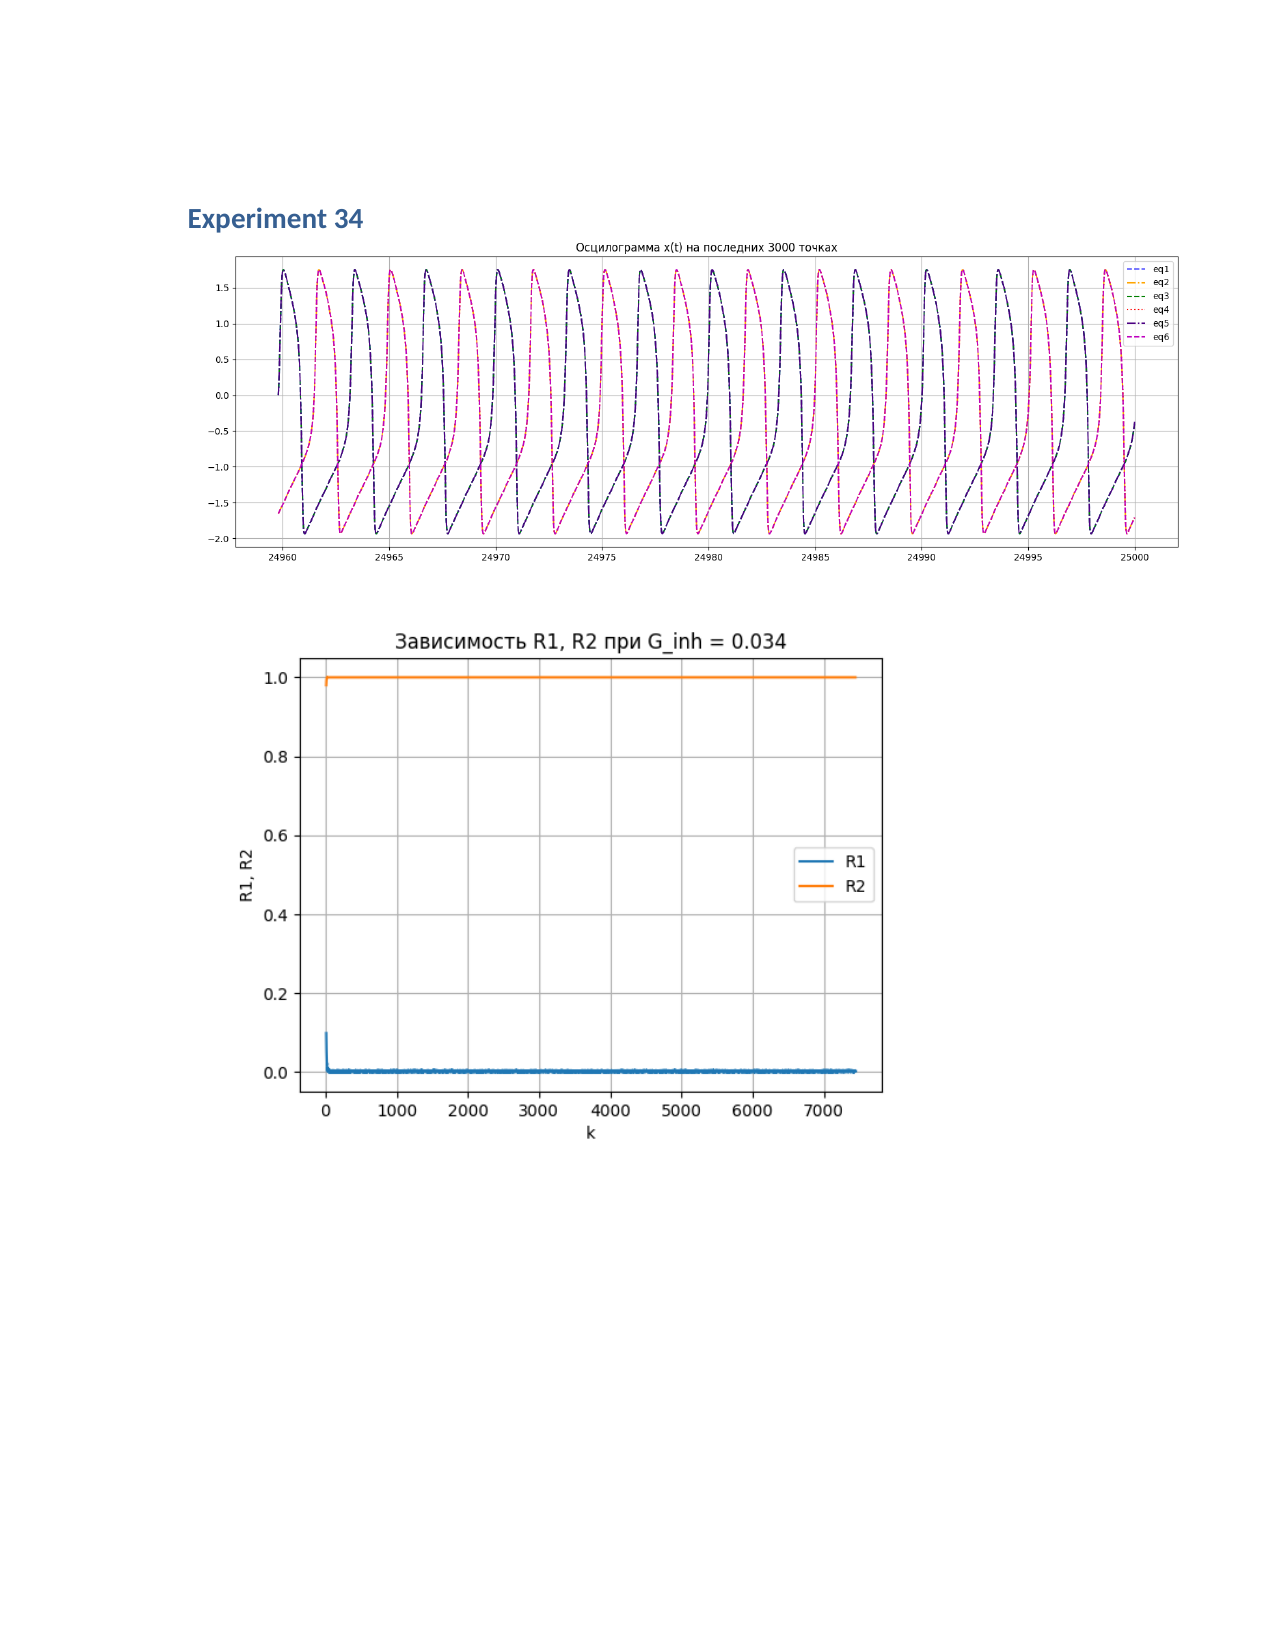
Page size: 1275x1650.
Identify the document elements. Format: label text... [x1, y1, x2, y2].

subtitle Experiment 34 [187, 200, 1087, 236]
picture [206, 241, 1182, 566]
picture [206, 590, 957, 1154]
